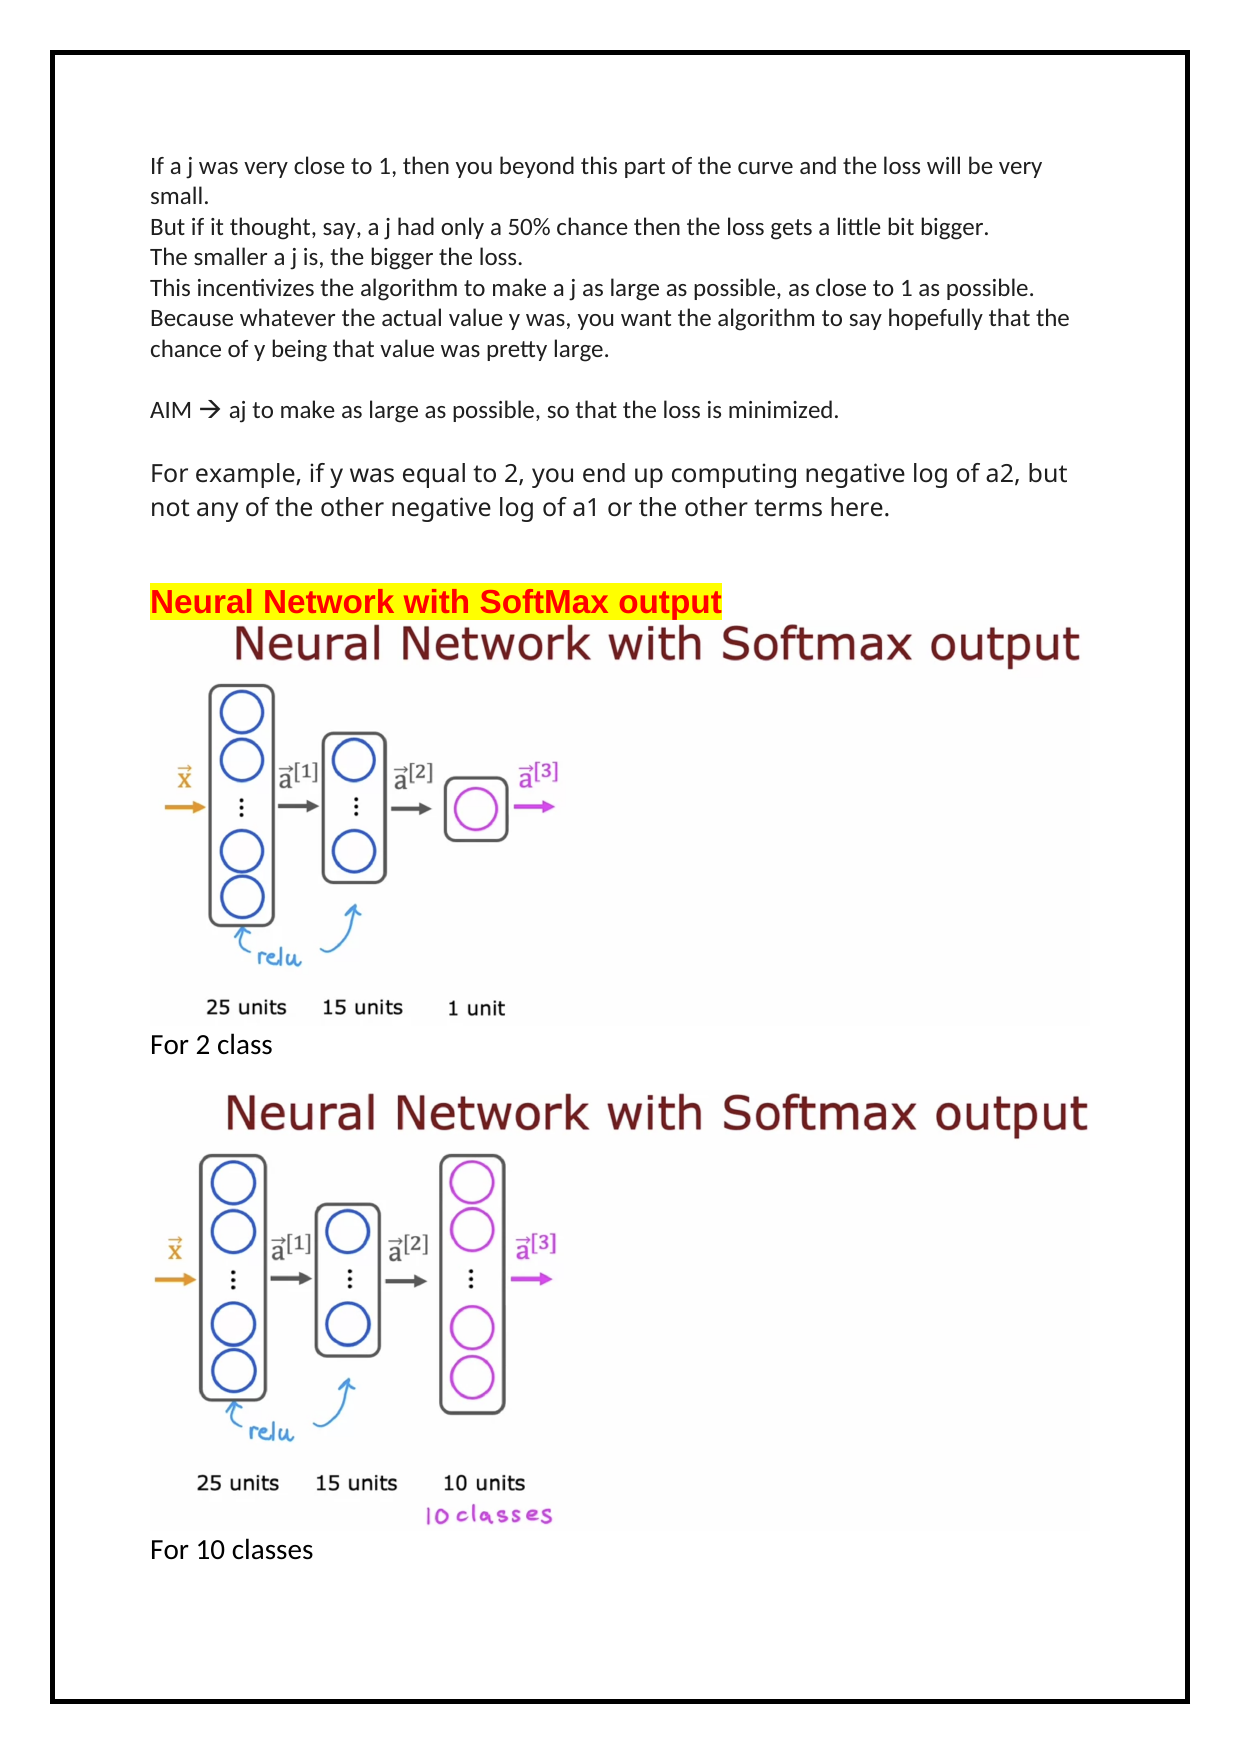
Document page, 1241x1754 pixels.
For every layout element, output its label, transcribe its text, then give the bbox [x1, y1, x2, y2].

text If a j was very close to 1, then you beyond this part of the curve and the loss will be very small. [150, 150, 1090, 211]
text For 10 classes [150, 1531, 1090, 1567]
text For example, if y was equal to 2, you end up computing negative log of a2, but not any of the other negative log of a1 or the other terms here. [150, 455, 1090, 523]
subtitle Neural Network with SoftMax output [150, 582, 1090, 620]
picture [150, 1090, 1091, 1531]
text But if it thought, say, a j had only a 50% chance then the loss gets a little bit bigger. [150, 211, 1090, 242]
text The smaller a j is, the bigger the loss. [150, 242, 1090, 272]
picture [150, 620, 1091, 1026]
text For 2 class [150, 1026, 1090, 1061]
text AIM aj to make as large as possible, so that the loss is minimized. [150, 394, 1090, 425]
text This incentivizes the algorithm to make a j as large as possible, as close to 1 as possible. [150, 272, 1090, 303]
text Because whatever the actual value y was, you want the algorithm to say hopefully that the chance of y being that value was pretty large. [150, 303, 1090, 364]
